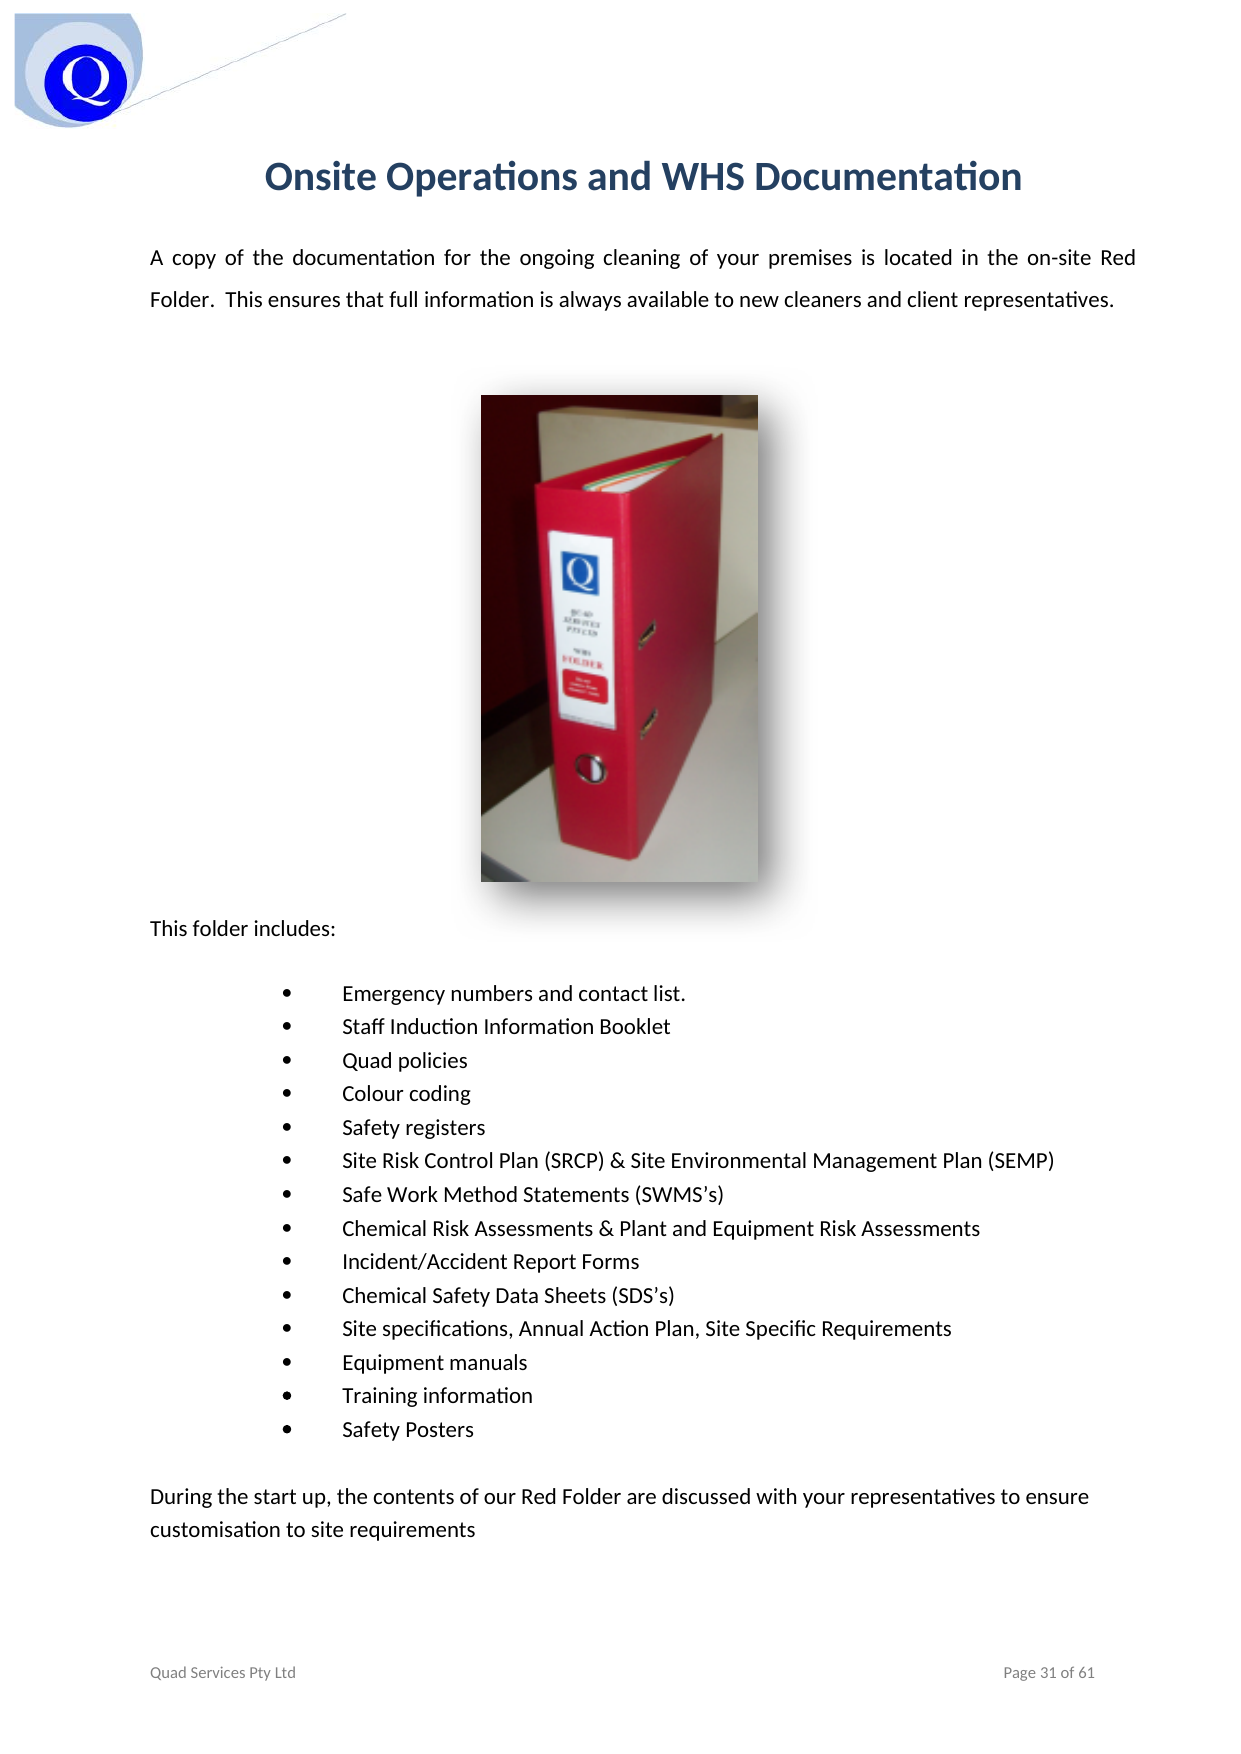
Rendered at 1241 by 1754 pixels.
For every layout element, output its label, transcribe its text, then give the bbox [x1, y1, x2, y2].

picture [481, 395, 758, 882]
list Chemical Safety Data Sheets (SDS’s) [283, 1281, 1138, 1309]
list Emergency numbers and contact list. [283, 979, 1138, 1007]
list Incident/Accident Report Forms [283, 1247, 1138, 1275]
list Colour coding [283, 1079, 1138, 1107]
list Training information [283, 1381, 1138, 1409]
list Chemical Risk Assessments & Plant and Equipment Risk Assessments [283, 1214, 1138, 1242]
list Site Risk Control Plan (SRCP) & Site Environmental Management Plan (SEMP) [283, 1147, 1138, 1174]
list Safety Posters [283, 1415, 1138, 1443]
list Site specifications, Annual Action Plan, Site Specific Requirements [283, 1314, 1138, 1342]
text During the start up, the contents of our Red Folder are discussed with your representatives to ensure customisation to site requirements [150, 1482, 1138, 1543]
text A copy of the documentation for the ongoing cleaning of your premises is located in the on-site Red Folder. This ensures that full information is always available to new cleaners and client representatives. [150, 243, 1138, 313]
subtitle Onsite Operations and WHS Documentation [150, 150, 1138, 201]
list Equipment manuals [283, 1348, 1138, 1376]
list Quad policies [283, 1046, 1138, 1074]
list Staff Induction Information Booklet [283, 1012, 1138, 1040]
list Safe Work Method Statements (SWMS’s) [283, 1180, 1138, 1208]
text This folder includes: [150, 914, 1138, 942]
list Safety registers [283, 1113, 1138, 1141]
picture [14, 13, 347, 129]
